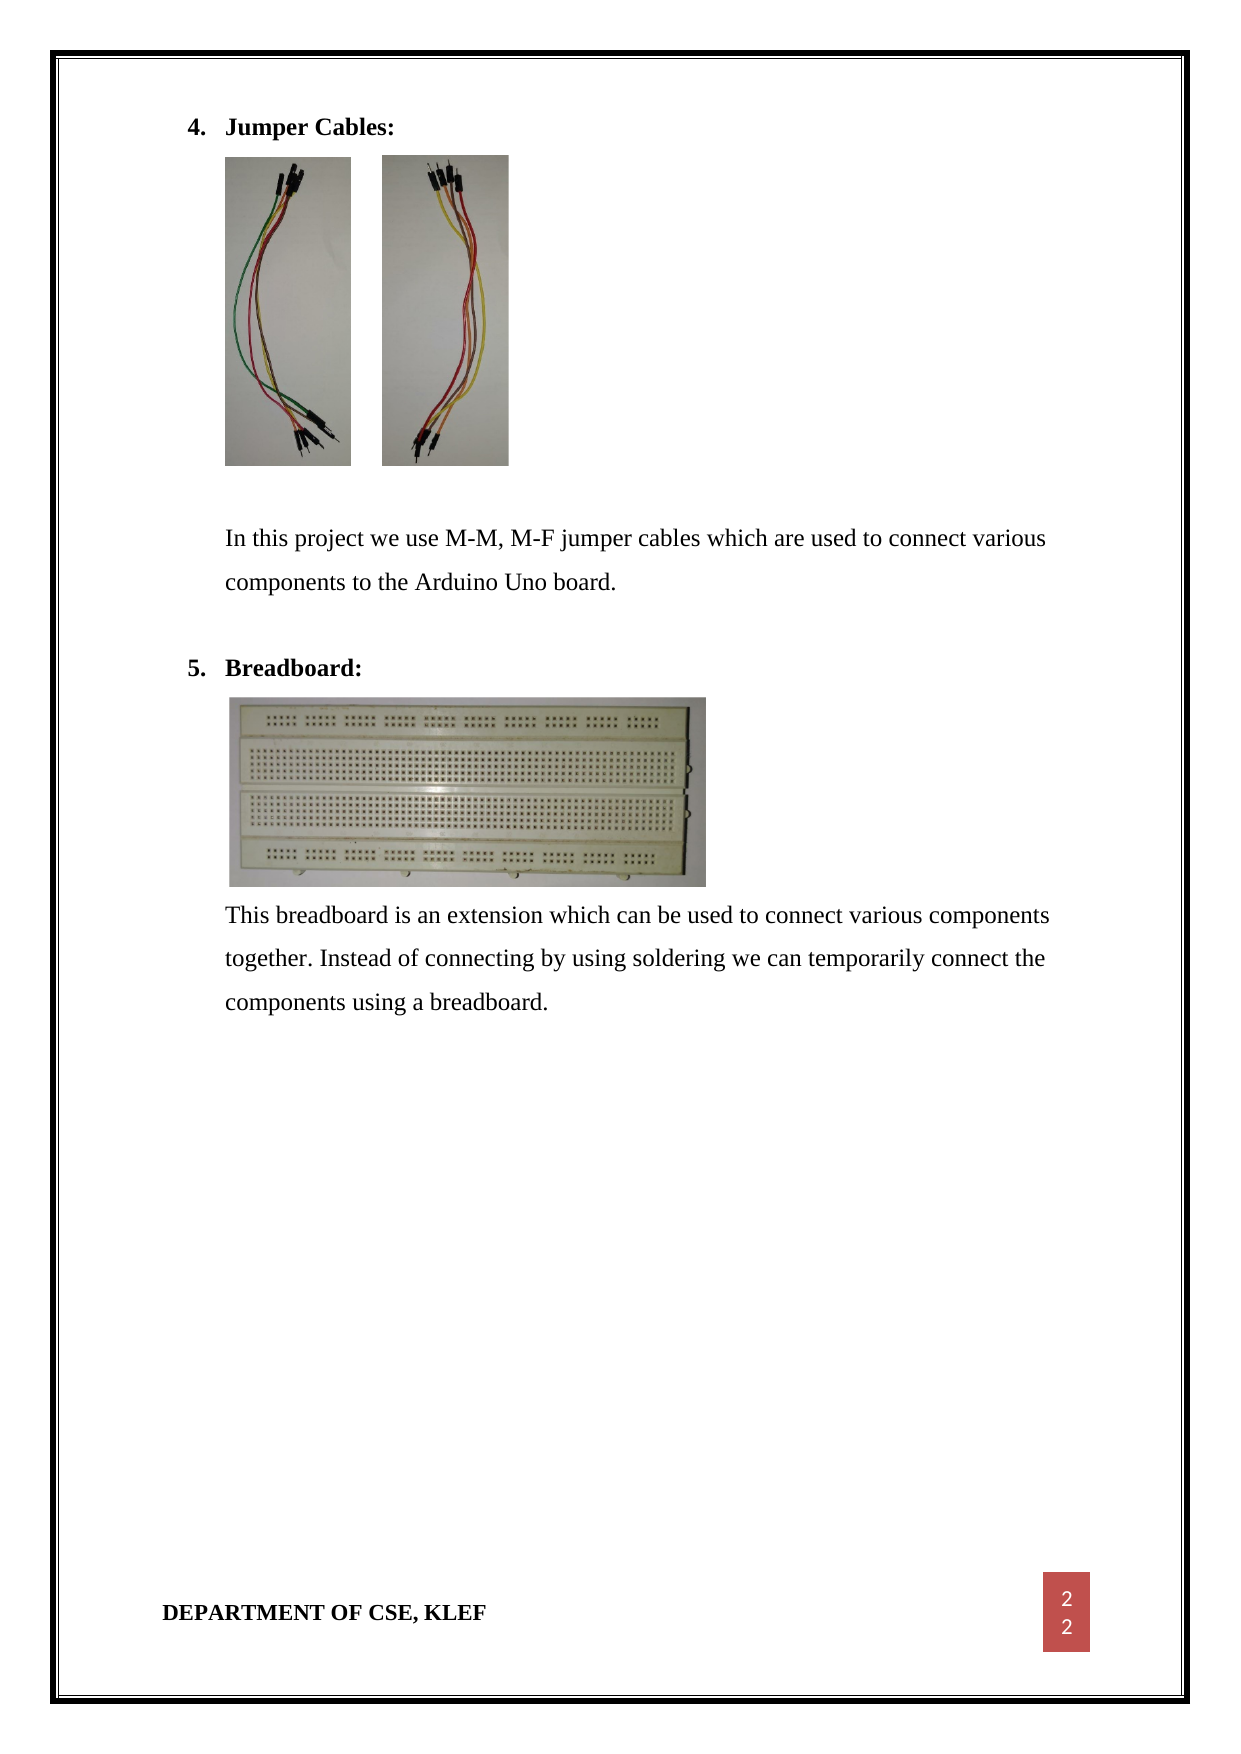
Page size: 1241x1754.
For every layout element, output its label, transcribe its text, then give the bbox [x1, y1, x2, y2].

list In this project we use M-M, M-F jumper cables which are used to connect various components to the Arduino Uno board. [225, 523, 1090, 595]
list Jumper Cables: [187, 112, 1090, 141]
picture [225, 157, 351, 466]
list This breadboard is an extension which can be used to connect various components together. Instead of connecting by using soldering we can temporarily connect the components using a breadboard. [225, 900, 1090, 1015]
picture [382, 155, 509, 466]
picture [230, 698, 705, 887]
list Breadboard: [187, 653, 1090, 682]
